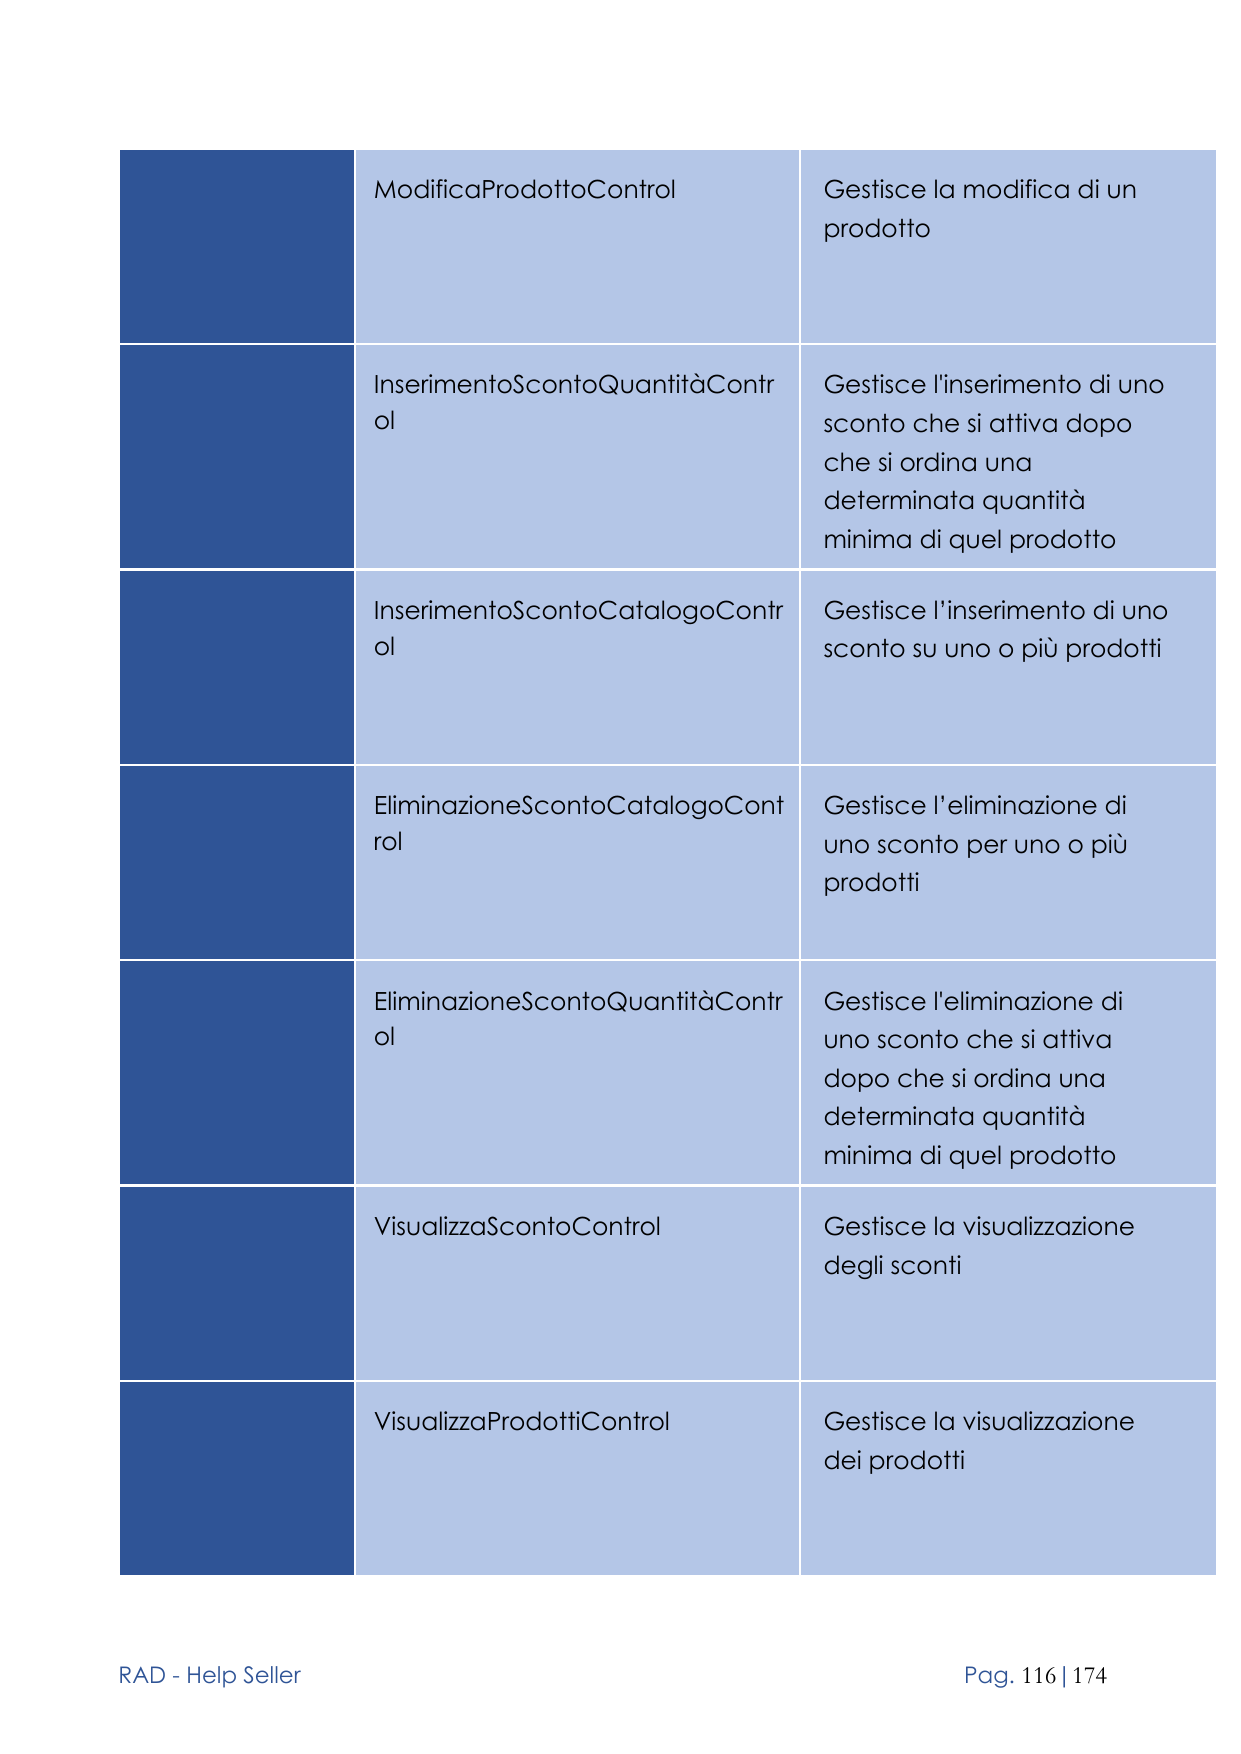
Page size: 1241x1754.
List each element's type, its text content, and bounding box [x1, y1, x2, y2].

table_cell ModificaProdottoControl [356, 150, 799, 343]
table_cell Gestisce l’inserimento di uno sconto su uno o più prodotti [801, 571, 1216, 764]
table_cell Gestisce l’eliminazione di uno sconto per uno o più prodotti [801, 766, 1216, 959]
table_cell Gestisce la visualizzazione degli sconti [801, 1187, 1216, 1380]
table_cell [120, 1187, 354, 1380]
table_cell [120, 961, 354, 1184]
table_cell [120, 150, 354, 343]
table_cell [120, 345, 354, 568]
table_cell VisualizzaProdottiControl [356, 1382, 799, 1575]
table_cell [120, 571, 354, 764]
table_cell VisualizzaScontoControl [356, 1187, 799, 1380]
table_cell [120, 766, 354, 959]
table_cell EliminazioneScontoQuantitàControl [356, 961, 799, 1184]
table_cell [120, 1382, 354, 1575]
table_cell InserimentoScontoQuantitàControl [356, 345, 799, 568]
table_cell Gestisce la modifica di un prodotto [801, 150, 1216, 343]
table_cell Gestisce l'inserimento di uno sconto che si attiva dopo che si ordina una determinata quantità minima di quel prodotto [801, 345, 1216, 568]
table_cell InserimentoScontoCatalogoControl [356, 571, 799, 764]
table_cell EliminazioneScontoCatalogoControl [356, 766, 799, 959]
table_cell Gestisce l'eliminazione di uno sconto che si attiva dopo che si ordina una determinata quantità minima di quel prodotto [801, 961, 1216, 1184]
table_cell Gestisce la visualizzazione dei prodotti [801, 1382, 1216, 1575]
